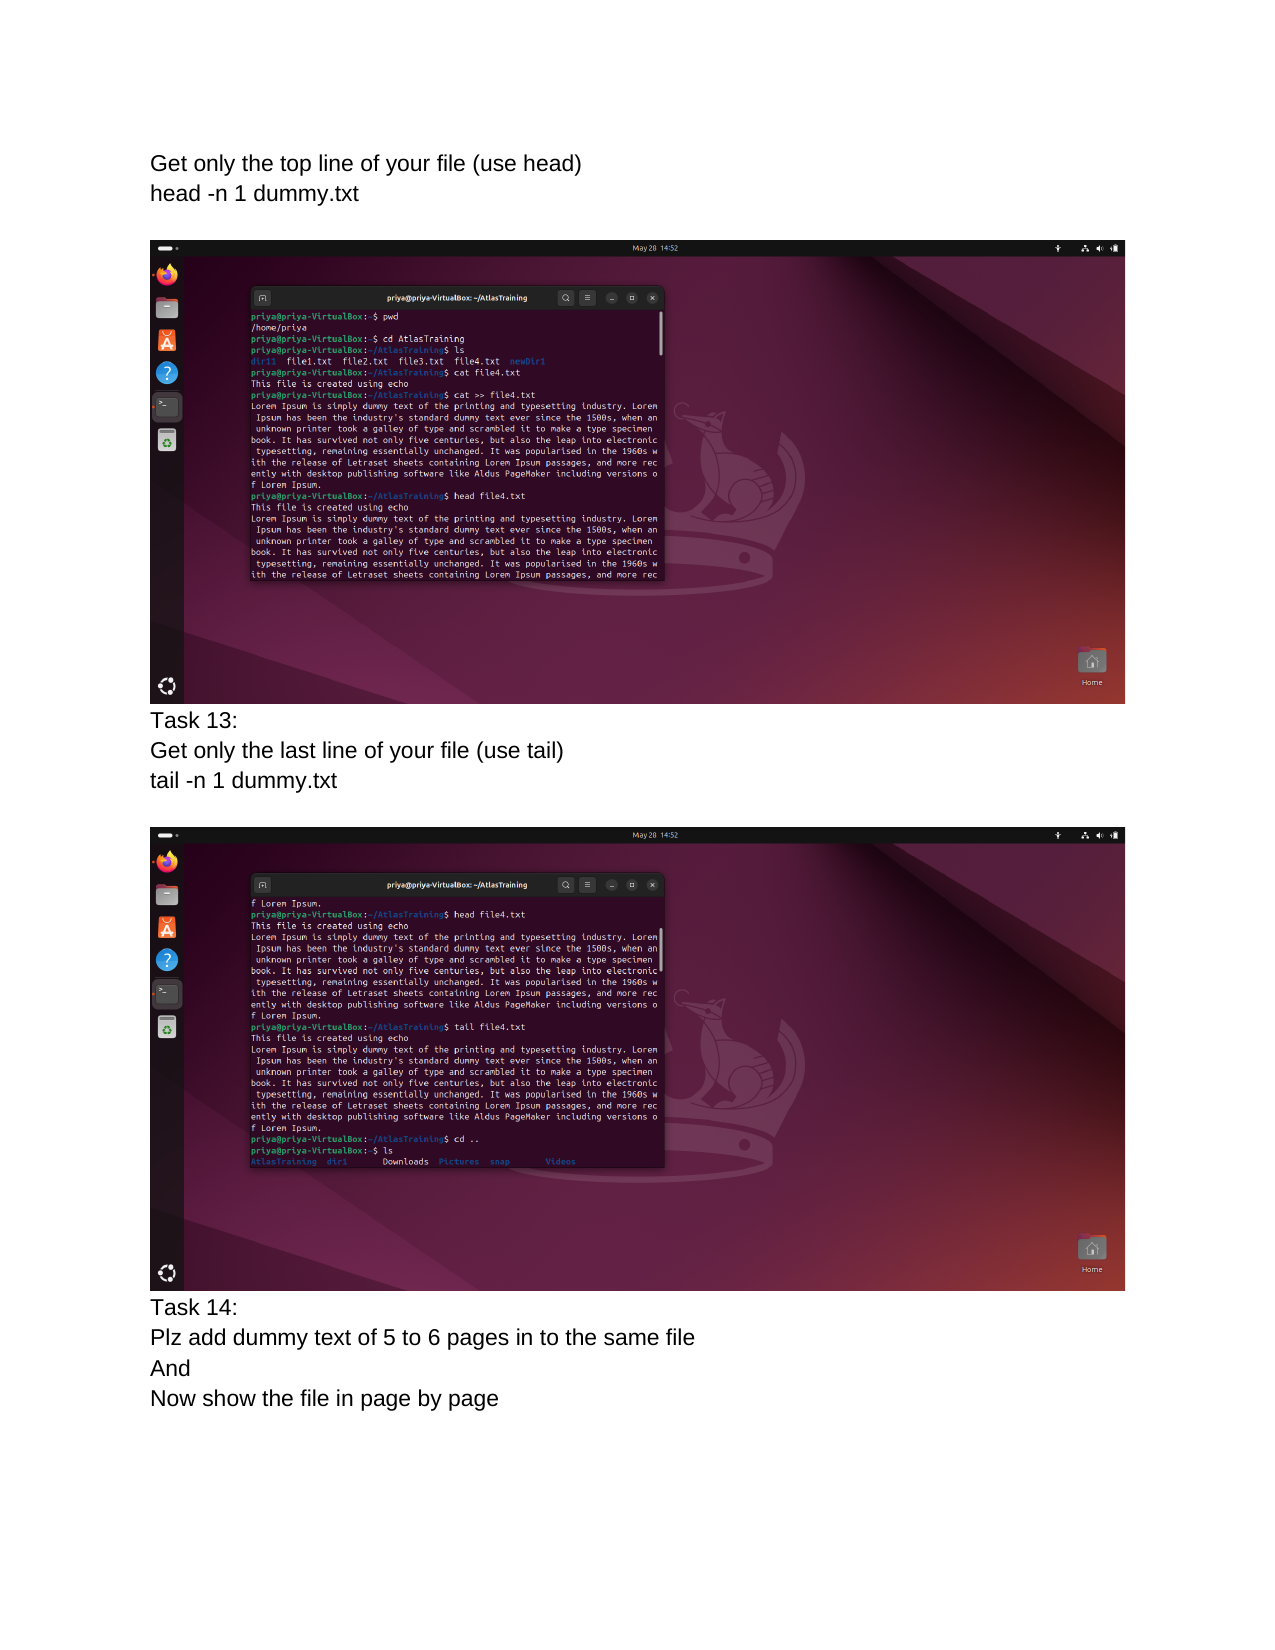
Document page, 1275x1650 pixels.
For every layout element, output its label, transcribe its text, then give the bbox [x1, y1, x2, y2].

text Task 13: [150, 707, 1125, 733]
picture [150, 240, 1125, 704]
text head -n 1 dummy.txt [150, 180, 1125, 207]
text And [150, 1354, 1125, 1381]
text tail -n 1 dummy.txt [150, 767, 1125, 794]
text Get only the top line of your file (use head) [150, 150, 1125, 176]
text Plz add dummy text of 5 to 6 pages in to the same file [150, 1324, 1125, 1351]
text Task 14: [150, 1294, 1125, 1321]
text Now show the file in page by page [150, 1385, 1125, 1411]
picture [150, 827, 1125, 1291]
text Get only the last line of your file (use tail) [150, 737, 1125, 763]
